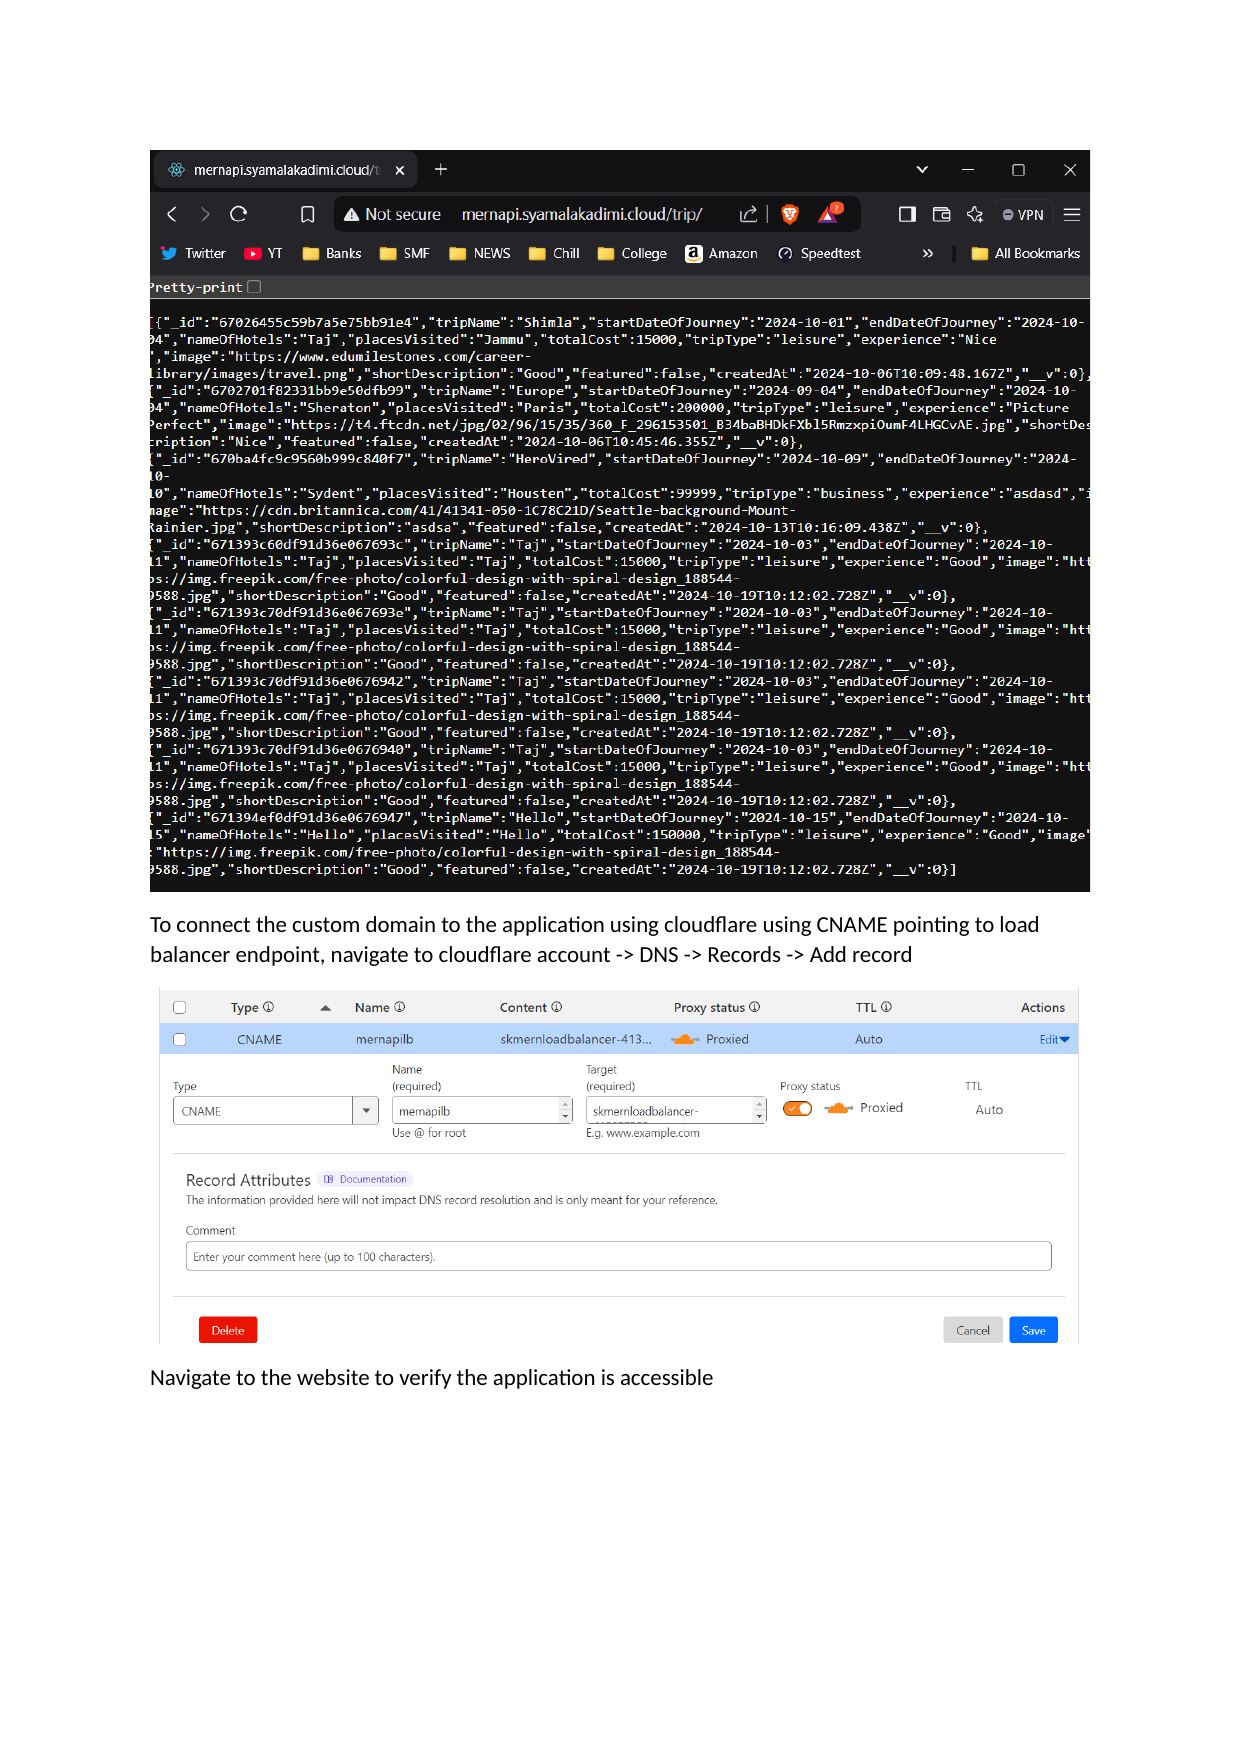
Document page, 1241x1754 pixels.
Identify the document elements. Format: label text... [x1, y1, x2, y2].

text Navigate to the website to verify the application is accessible [150, 1363, 1090, 1391]
picture [150, 987, 1091, 1344]
picture [150, 150, 1091, 892]
text To connect the custom domain to the application using cloudflare using CNAME pointing to load balancer endpoint, navigate to cloudflare account -> DNS -> Records -> Add record [150, 910, 1090, 968]
